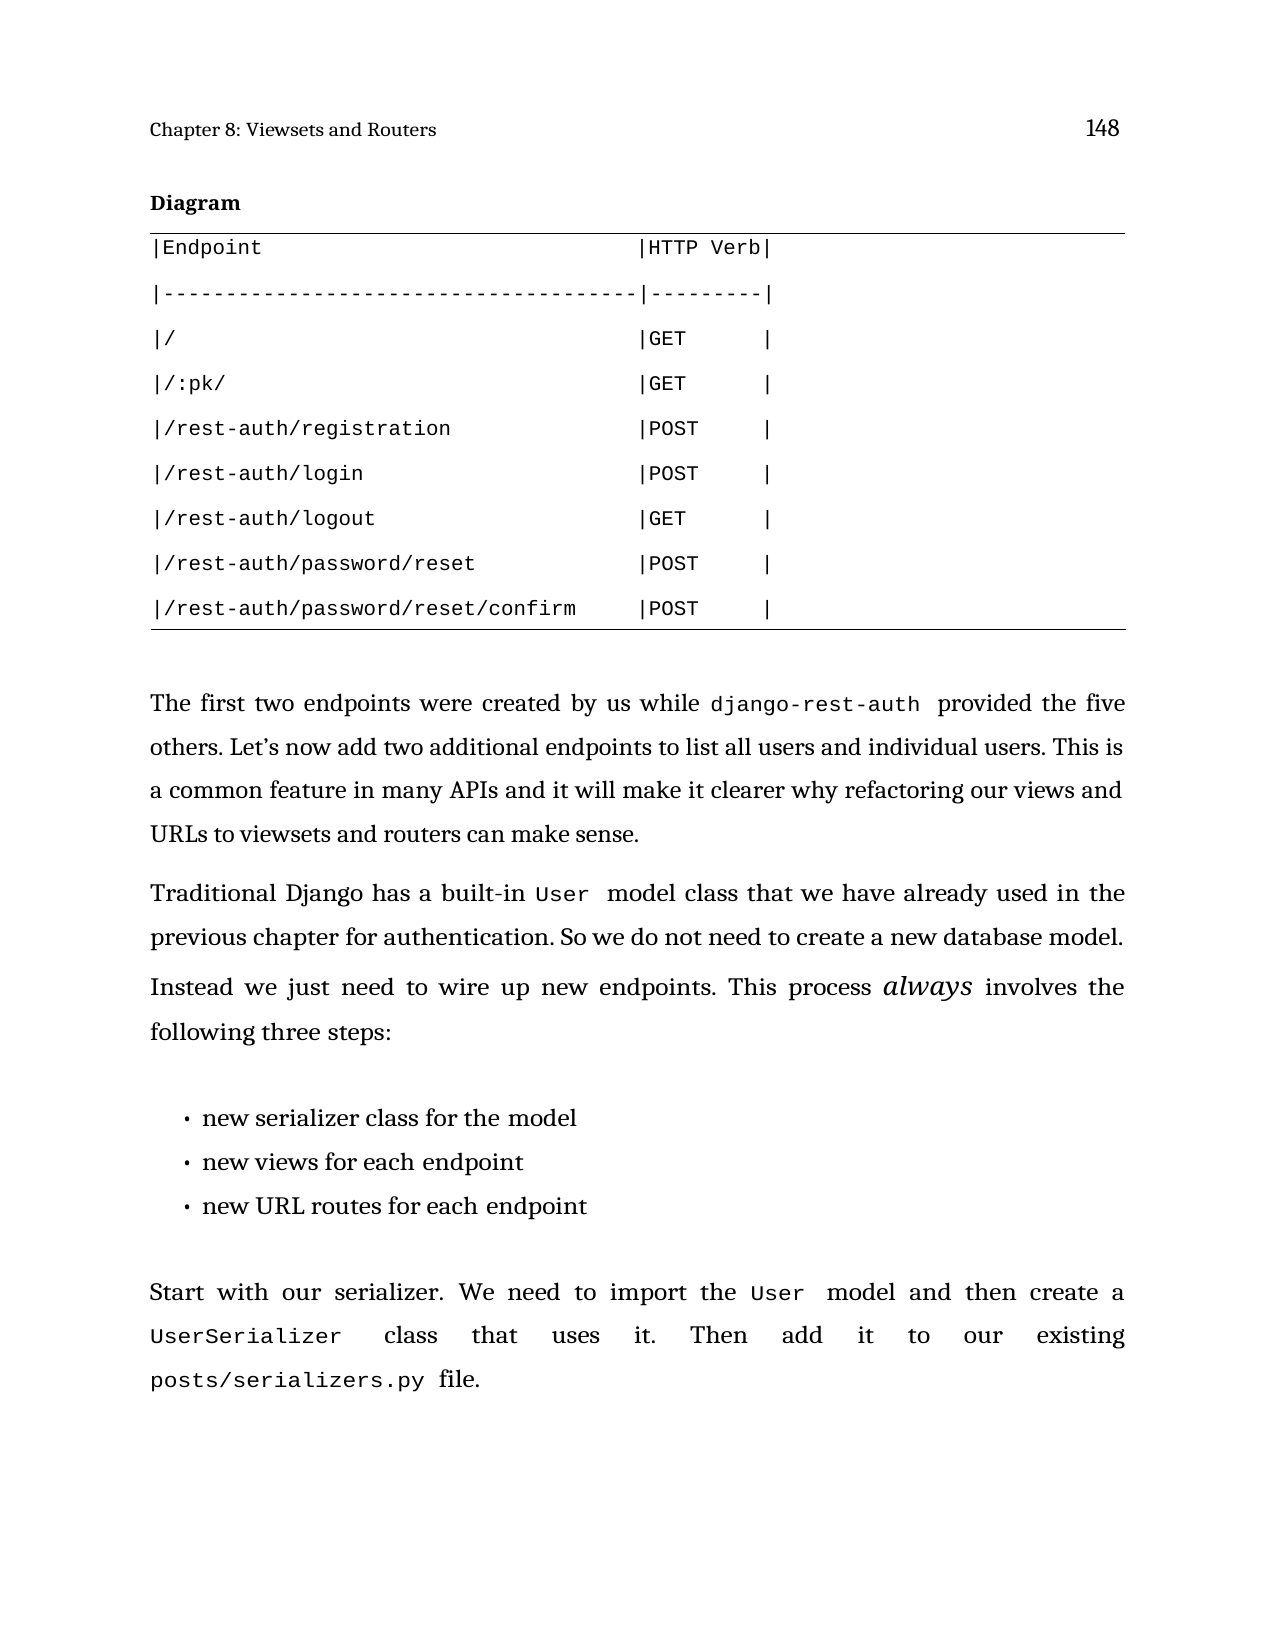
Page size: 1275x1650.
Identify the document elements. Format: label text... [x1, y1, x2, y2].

table_cell |GET [605, 360, 730, 405]
table_cell |/rest-auth/registration [151, 405, 605, 450]
table_cell | [730, 360, 1126, 405]
table_header |/ [151, 325, 605, 360]
list new serializer class for the model [181, 1104, 1275, 1132]
table_header |GET [605, 325, 730, 360]
table_cell | [730, 586, 1126, 629]
table_cell |/rest-auth/login [151, 450, 605, 496]
text Diagram [150, 189, 1275, 216]
text The first two endpoints were created by us while django-rest-auth provided the five others. Let’s now add two additional endpoints to list all users and individual users. This is a common feature in many APIs and it will make it clearer why refactoring our views and URLs to viewsets and routers can make sense. [150, 689, 1125, 848]
table_cell |GET [605, 496, 730, 541]
table_cell |/rest-auth/password/reset/confirm [151, 586, 605, 629]
table_cell |POST [605, 405, 730, 450]
table_cell | [730, 405, 1126, 450]
table_cell |/rest-auth/password/reset [151, 541, 605, 586]
text |--------------------------------------|---------| [150, 282, 1275, 306]
table_cell | [730, 450, 1126, 496]
table_header | [730, 325, 1126, 360]
table_cell |POST [605, 541, 730, 586]
table_cell | [730, 541, 1126, 586]
list new views for each endpoint [181, 1148, 1275, 1177]
table_cell |/rest-auth/logout [151, 496, 605, 541]
list new URL routes for each endpoint [181, 1192, 1275, 1221]
text |Endpoint |HTTP Verb| [150, 237, 1275, 261]
text Start with our serializer. We need to import the User model and then create a UserSerializer class that uses it. Then add it to our existing posts/serializers.py file. [150, 1278, 1125, 1393]
table_cell | [730, 496, 1126, 541]
table_cell |/:pk/ [151, 360, 605, 405]
table_cell |POST [605, 450, 730, 496]
table_cell |POST [605, 586, 730, 629]
text Traditional Django has a built-in User model class that we have already used in the previous chapter for authentication. So we do not need to create a new database model. Instead we just need to wire up new endpoints. This process always involves the following three steps: [150, 879, 1125, 1047]
